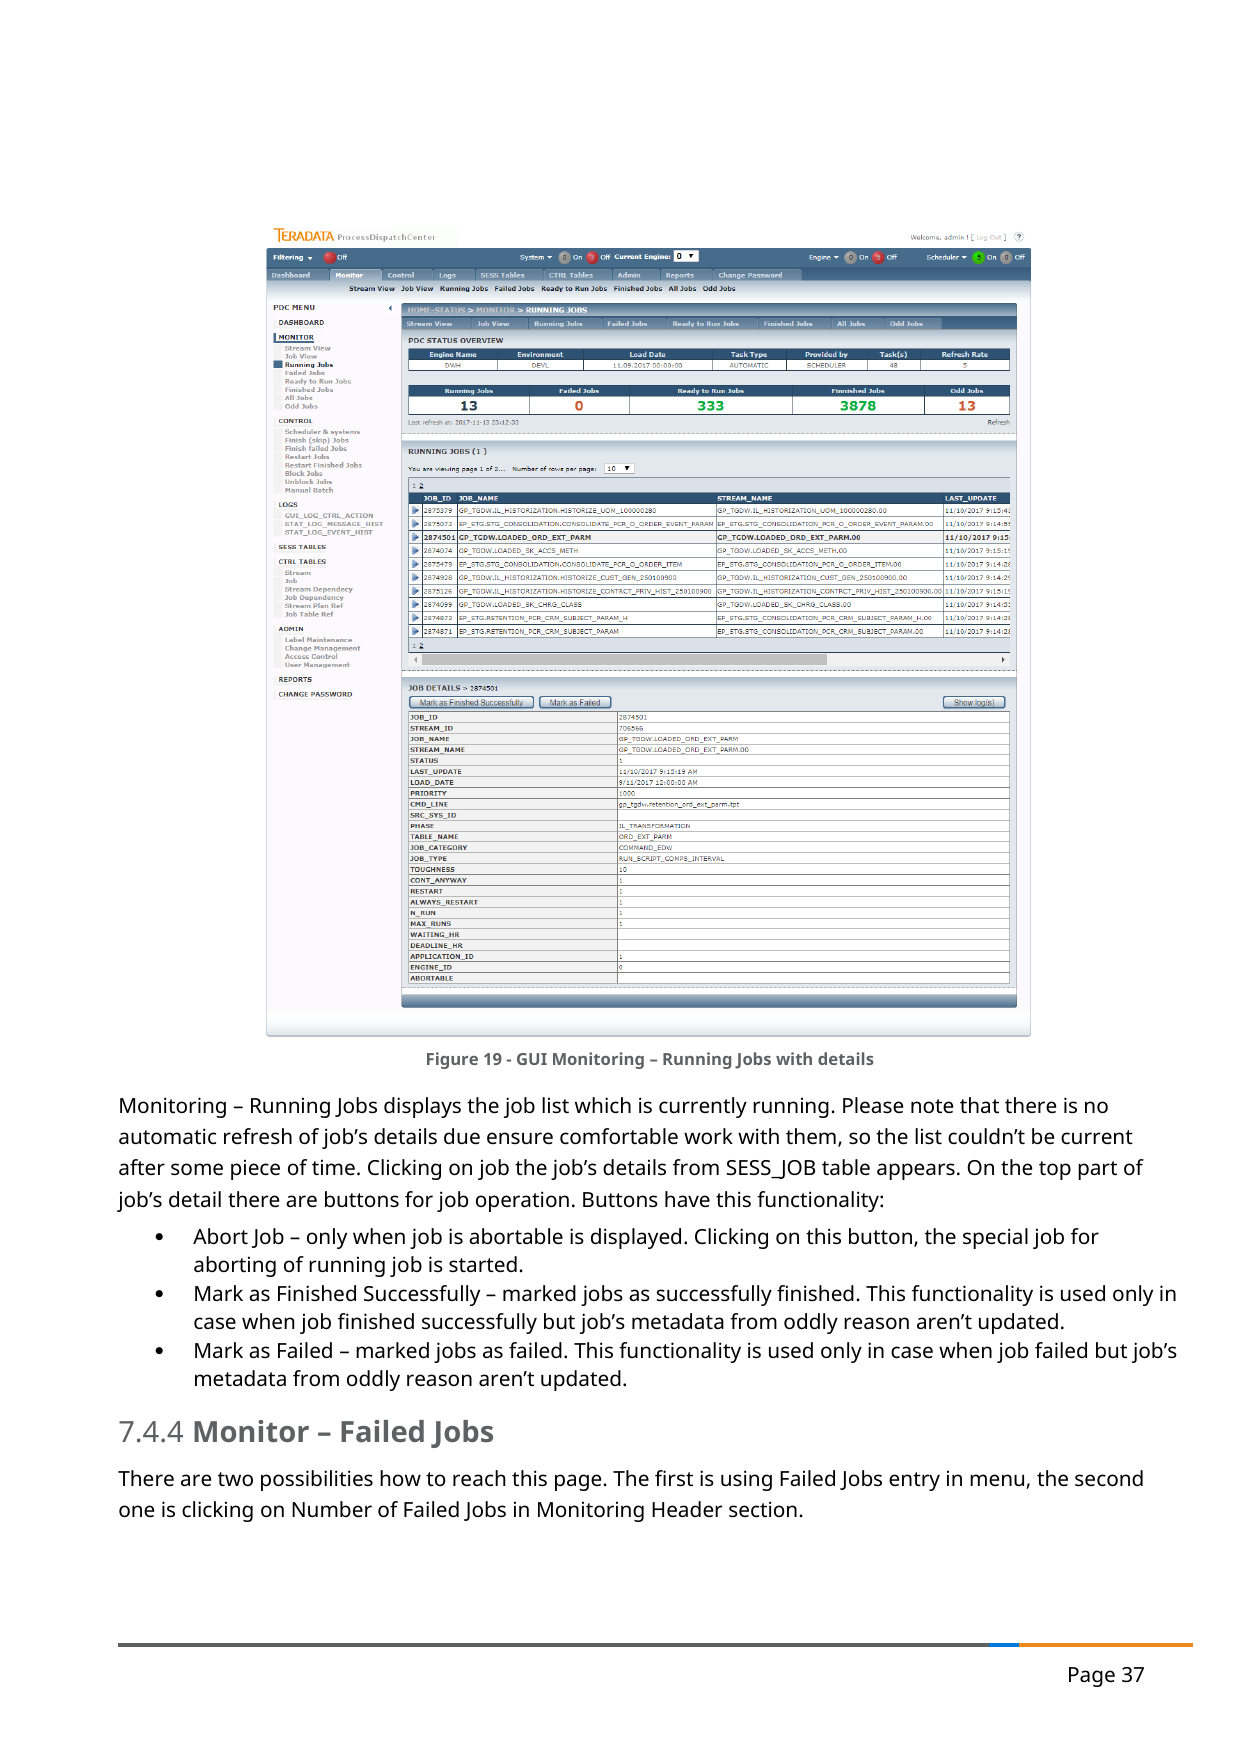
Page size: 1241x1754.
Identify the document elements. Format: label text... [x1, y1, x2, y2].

list Mark as Finished Successfully – marked jobs as successfully finished. This functionality is used only in case when job finished successfully but job’s metadata from oddly reason aren’t updated. [156, 1279, 1181, 1336]
text Monitoring – Running Jobs displays the job list which is currently running. Please note that there is no automatic refresh of job’s details due ensure comfortable work with them, so the list couldn’t be current after some piece of time. Clicking on job the job’s details from SESS_JOB table appears. On the top part of job’s detail there are buttons for job operation. Buttons have this functionality: [118, 1091, 1181, 1213]
subtitle Monitor – Failed Jobs [118, 1412, 1181, 1451]
list Mark as Failed – marked jobs as failed. This functionality is used only in case when job failed but job’s metadata from oddly reason aren’t updated. [156, 1336, 1181, 1393]
text There are two possibilities how to reach this page. The first is using Failed Jobs entry in menu, the second one is clicking on Number of Failed Jobs in Monitoring Header section. [118, 1464, 1181, 1523]
text Figure 19 - GUI Monitoring – Running Jobs with details [118, 1047, 1181, 1070]
list Abort Job – only when job is abortable is displayed. Clicking on this button, the special job for aborting of running job is started. [156, 1222, 1181, 1279]
picture [265, 224, 1034, 1039]
